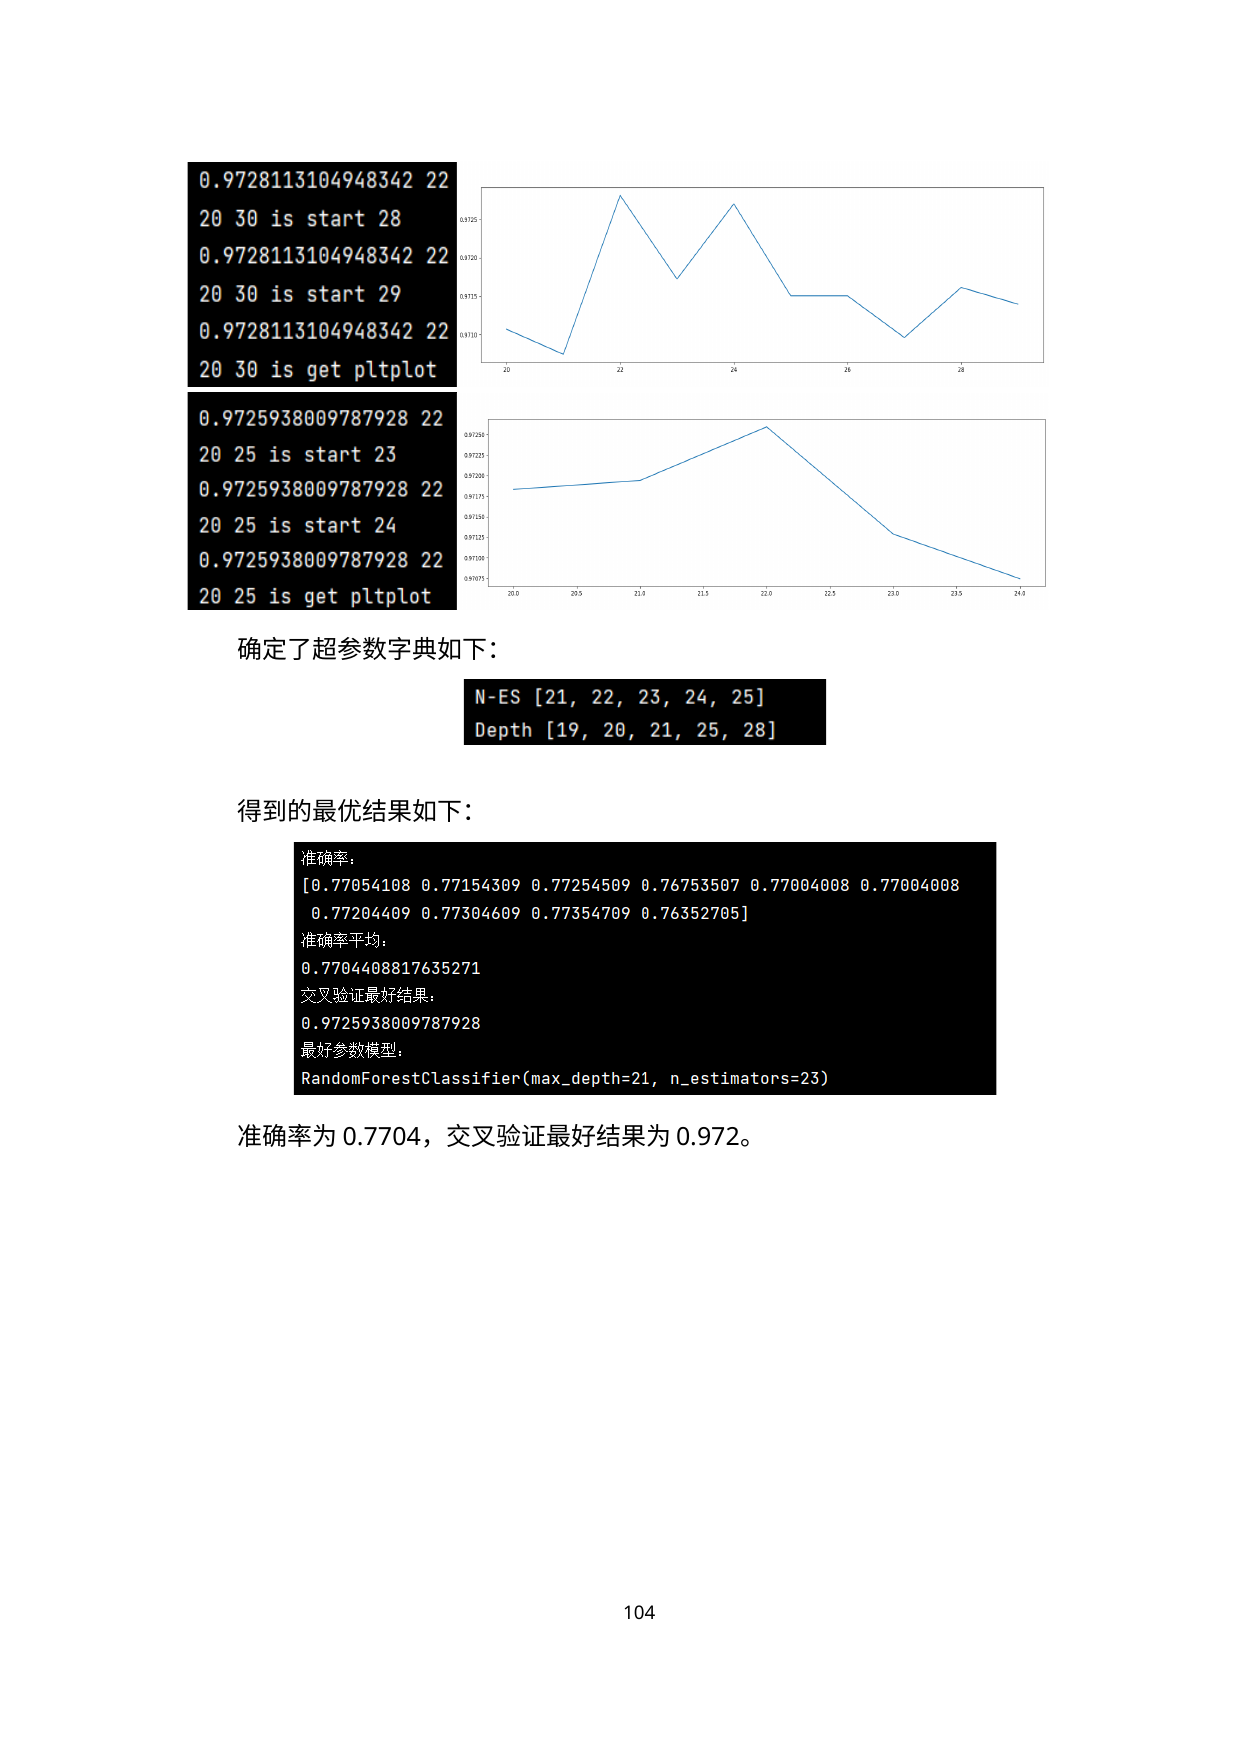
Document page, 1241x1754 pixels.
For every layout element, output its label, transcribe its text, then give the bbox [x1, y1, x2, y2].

text 准确率为0.7704，交叉验证最好结果为0.972。 [187, 1102, 1053, 1167]
text 确定了超参数字典如下： [187, 615, 1053, 680]
picture [293, 842, 997, 1095]
picture [187, 392, 1049, 610]
picture [463, 679, 827, 745]
text 得到的最优结果如下： [187, 777, 1053, 842]
picture [187, 161, 1049, 387]
